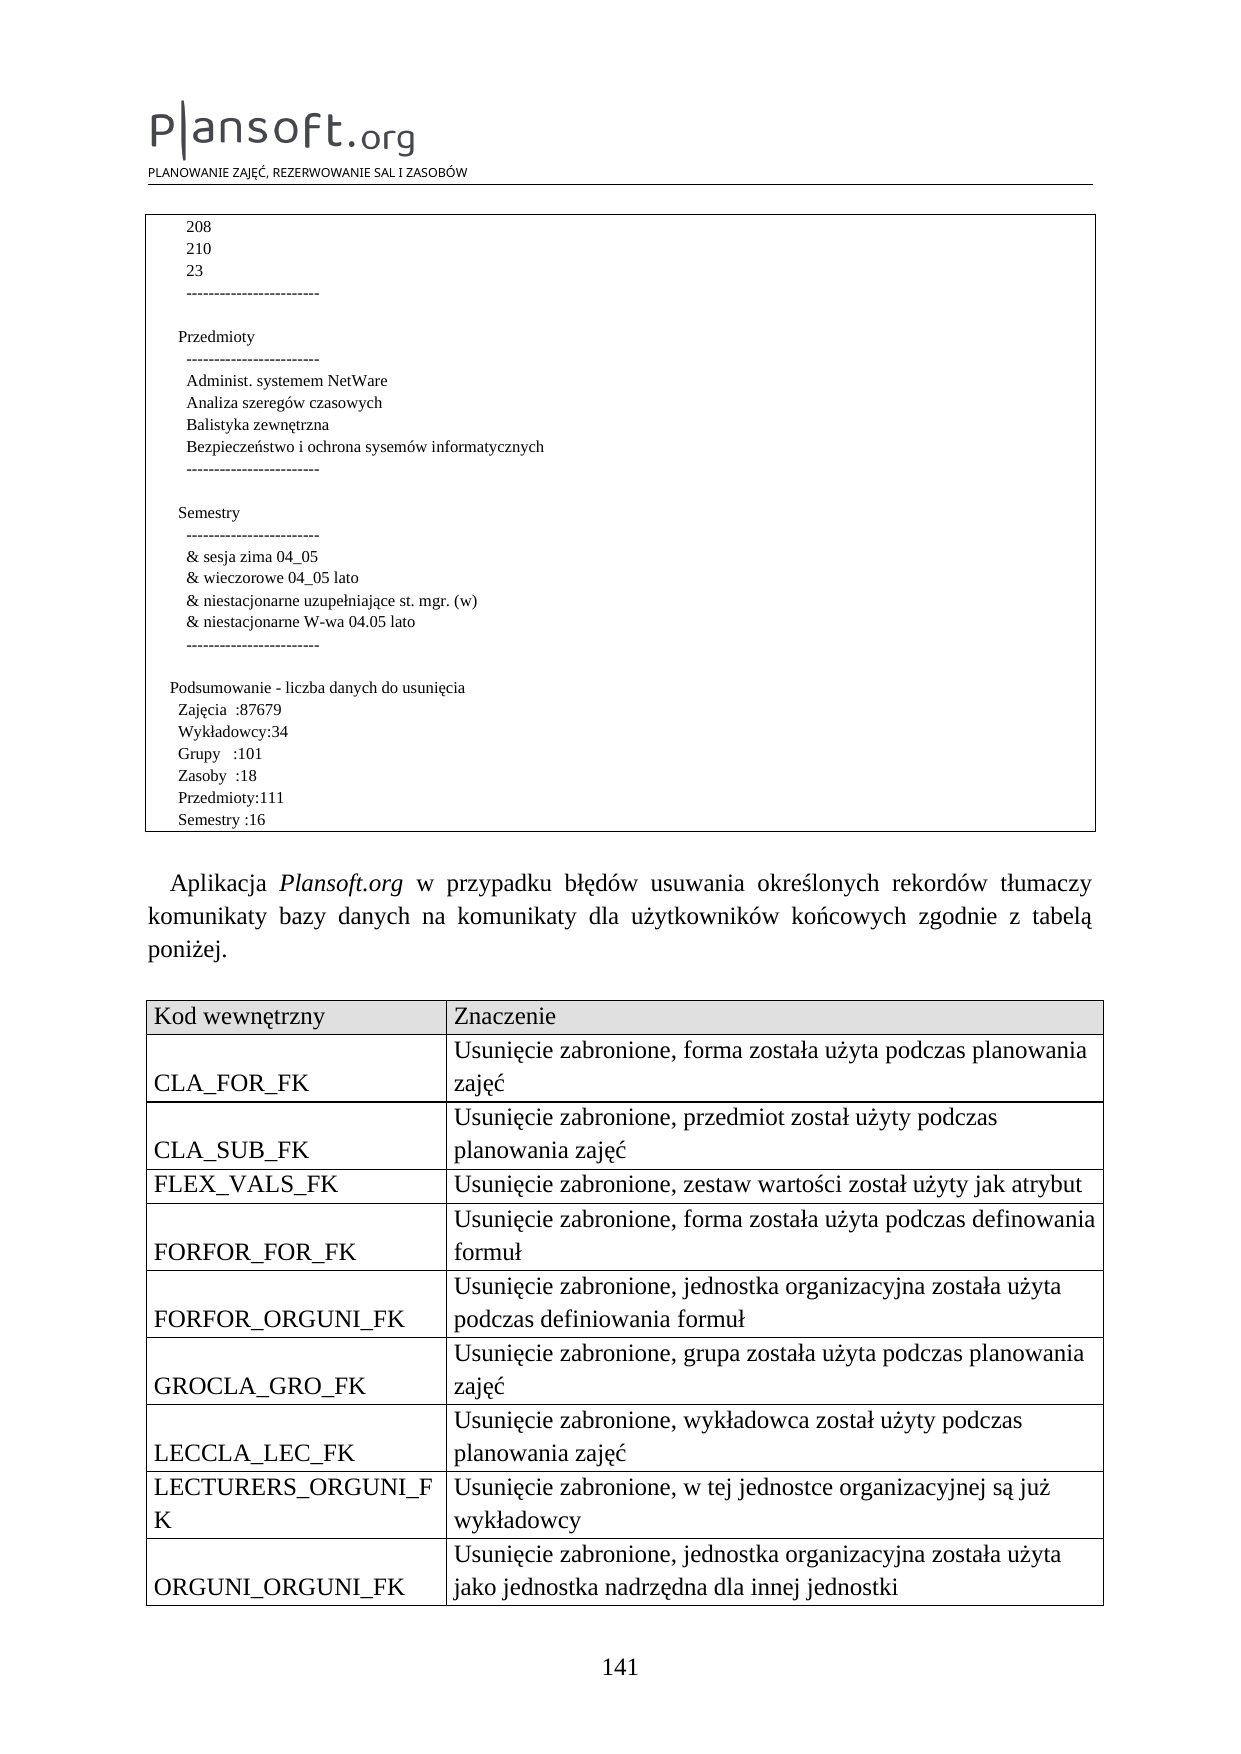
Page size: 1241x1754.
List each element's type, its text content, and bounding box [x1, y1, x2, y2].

text ------------------------ [146, 345, 1095, 367]
table_cell Usunięcie zabronione, jednostka organizacyjna została użyta podczas definiowania formuł [447, 1271, 1103, 1337]
text Zajęcia :87679 [146, 697, 1095, 719]
table_header Kod wewnętrzny [147, 1001, 446, 1034]
text Analiza szeregów czasowych [146, 389, 1095, 411]
text ------------------------ [146, 631, 1095, 653]
text 23 [146, 257, 1095, 279]
picture [147, 73, 418, 165]
text & niestacjonarne W-wa 04.05 lato [146, 609, 1095, 631]
text ------------------------ [146, 455, 1095, 478]
text & sesja zima 04_05 [146, 543, 1095, 565]
text ------------------------ [146, 521, 1095, 543]
table_cell FORFOR_ORGUNI_FK [147, 1271, 446, 1337]
text Przedmioty [146, 323, 1095, 345]
table_cell FORFOR_FOR_FK [147, 1204, 446, 1270]
table_cell Usunięcie zabronione, w tej jednostce organizacyjnej są już wykładowcy [447, 1472, 1103, 1538]
text Balistyka zewnętrzna [146, 411, 1095, 433]
table_cell ORGUNI_ORGUNI_FK [147, 1539, 446, 1605]
text Podsumowanie - liczba danych do usunięcia [146, 675, 1095, 697]
text & niestacjonarne uzupełniające st. mgr. (w) [146, 587, 1095, 609]
text Przedmioty:111 [146, 785, 1095, 807]
text 208 [146, 215, 1095, 236]
text & wieczorowe 04_05 lato [146, 565, 1095, 587]
table_cell Usunięcie zabronione, wykładowca został użyty podczas planowania zajęć [447, 1405, 1103, 1471]
text Administ. systemem NetWare [146, 367, 1095, 389]
table_cell FLEX_VALS_FK [147, 1170, 446, 1203]
text Aplikacja Plansoft.org w przypadku błędów usuwania określonych rekordów tłumaczy komunikaty bazy danych na komunikaty dla użytkowników końcowych zgodnie z tabelą poniżej. [148, 868, 1093, 963]
text Bezpieczeństwo i ochrona sysemów informatycznych [146, 433, 1095, 455]
text Zasoby :18 [146, 763, 1095, 785]
table_cell Usunięcie zabronione, forma została użyta podczas definowania formuł [447, 1204, 1103, 1270]
table_header Znaczenie [447, 1001, 1103, 1034]
table_cell Usunięcie zabronione, grupa została użyta podczas planowania zajęć [447, 1338, 1103, 1404]
table_cell Usunięcie zabronione, jednostka organizacyjna została użyta jako jednostka nadrzędna dla innej jednostki [447, 1539, 1103, 1605]
table_cell Usunięcie zabronione, zestaw wartości został użyty jak atrybut [447, 1170, 1103, 1203]
table_cell GROCLA_GRO_FK [147, 1338, 446, 1404]
table_cell CLA_FOR_FK [147, 1035, 446, 1101]
text 210 [146, 236, 1095, 257]
table_cell Usunięcie zabronione, przedmiot został użyty podczas planowania zajęć [447, 1103, 1103, 1168]
table_cell Usunięcie zabronione, forma została użyta podczas planowania zajęć [447, 1035, 1103, 1101]
text Semestry [146, 499, 1095, 521]
table_cell LECTURERS_ORGUNI_FK [147, 1472, 446, 1538]
text ------------------------ [146, 279, 1095, 302]
table_cell CLA_SUB_FK [147, 1103, 446, 1168]
text Wykładowcy:34 [146, 719, 1095, 741]
text Grupy :101 [146, 741, 1095, 763]
table_cell LECCLA_LEC_FK [147, 1405, 446, 1471]
text Semestry :16 [146, 807, 1095, 831]
